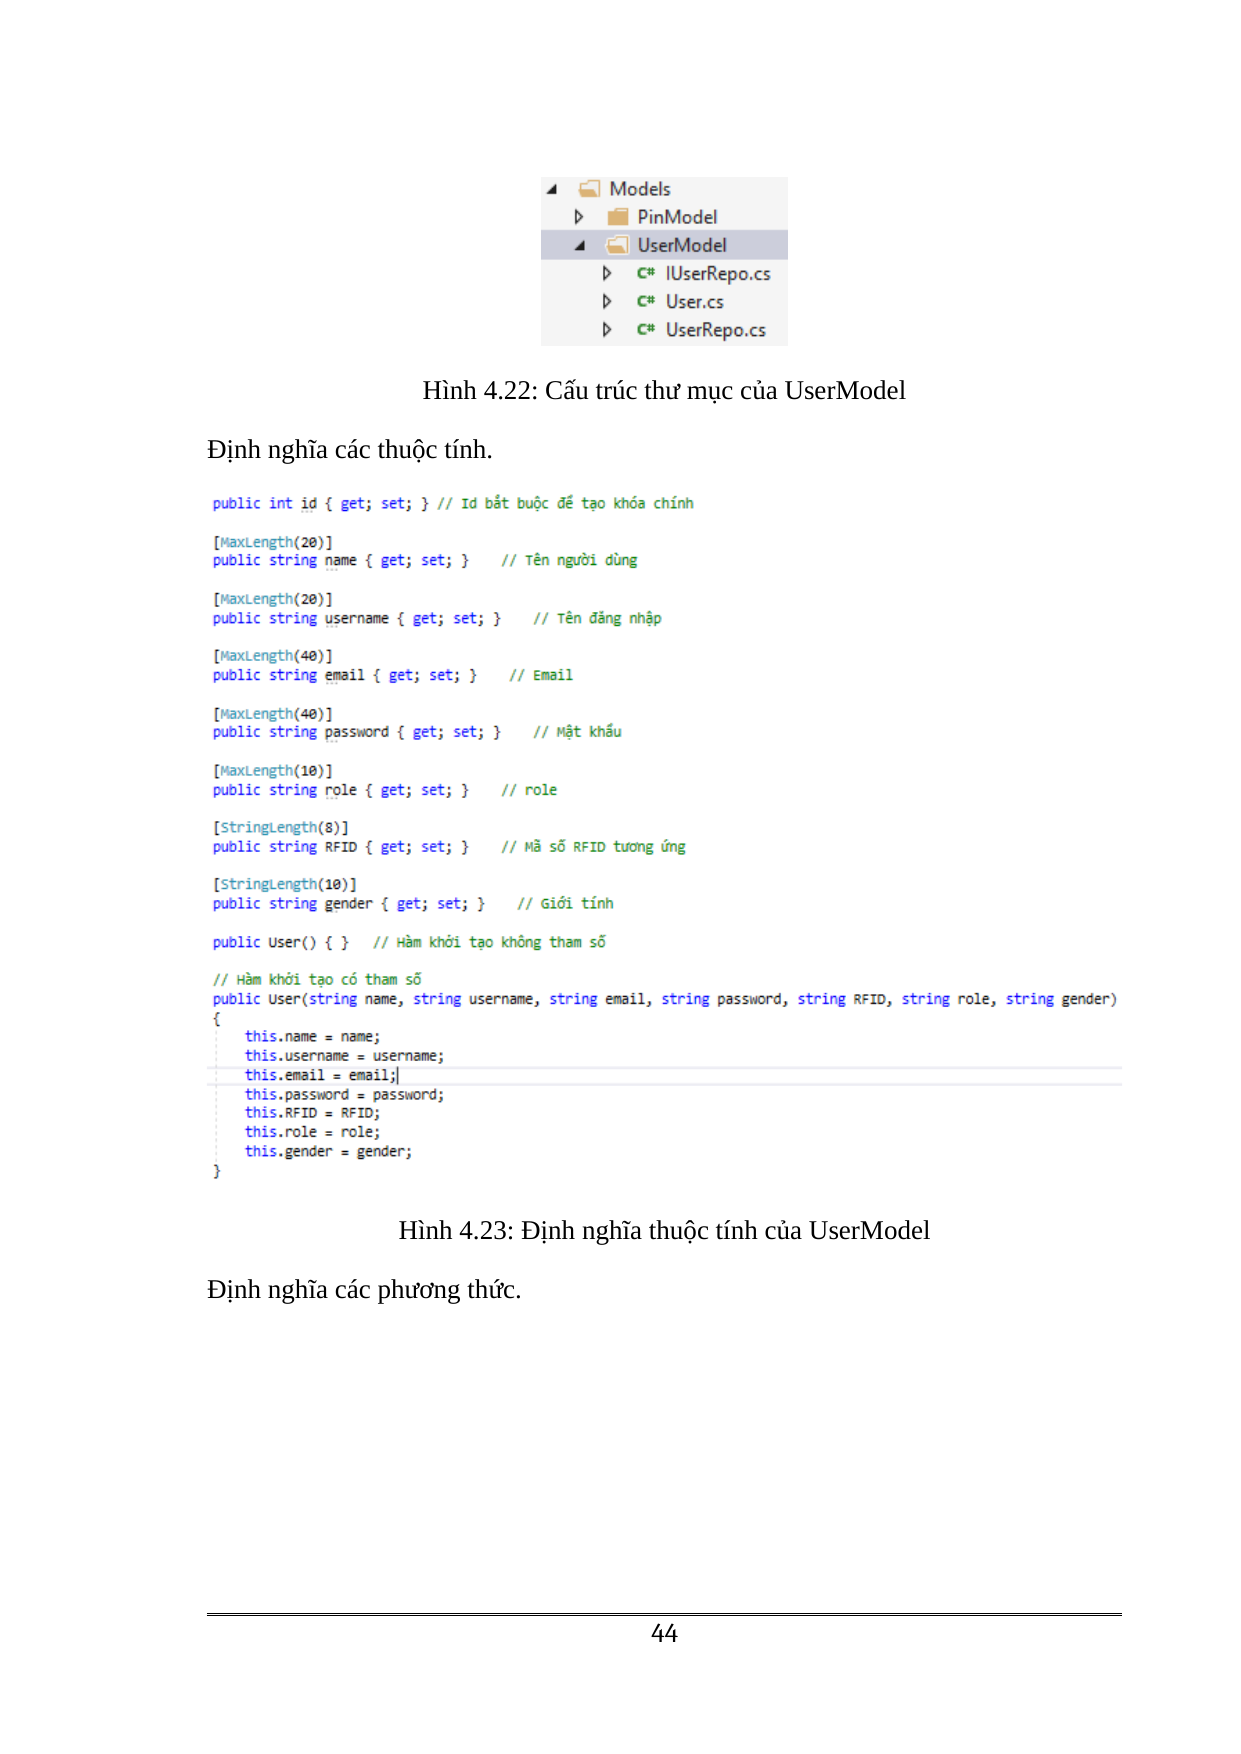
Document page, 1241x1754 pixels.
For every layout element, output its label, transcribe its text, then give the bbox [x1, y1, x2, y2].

picture [206, 492, 1123, 1187]
text Định nghĩa các phương thức. [207, 1273, 1122, 1305]
picture [541, 177, 788, 346]
text Định nghĩa các thuộc tính. [207, 433, 1122, 464]
